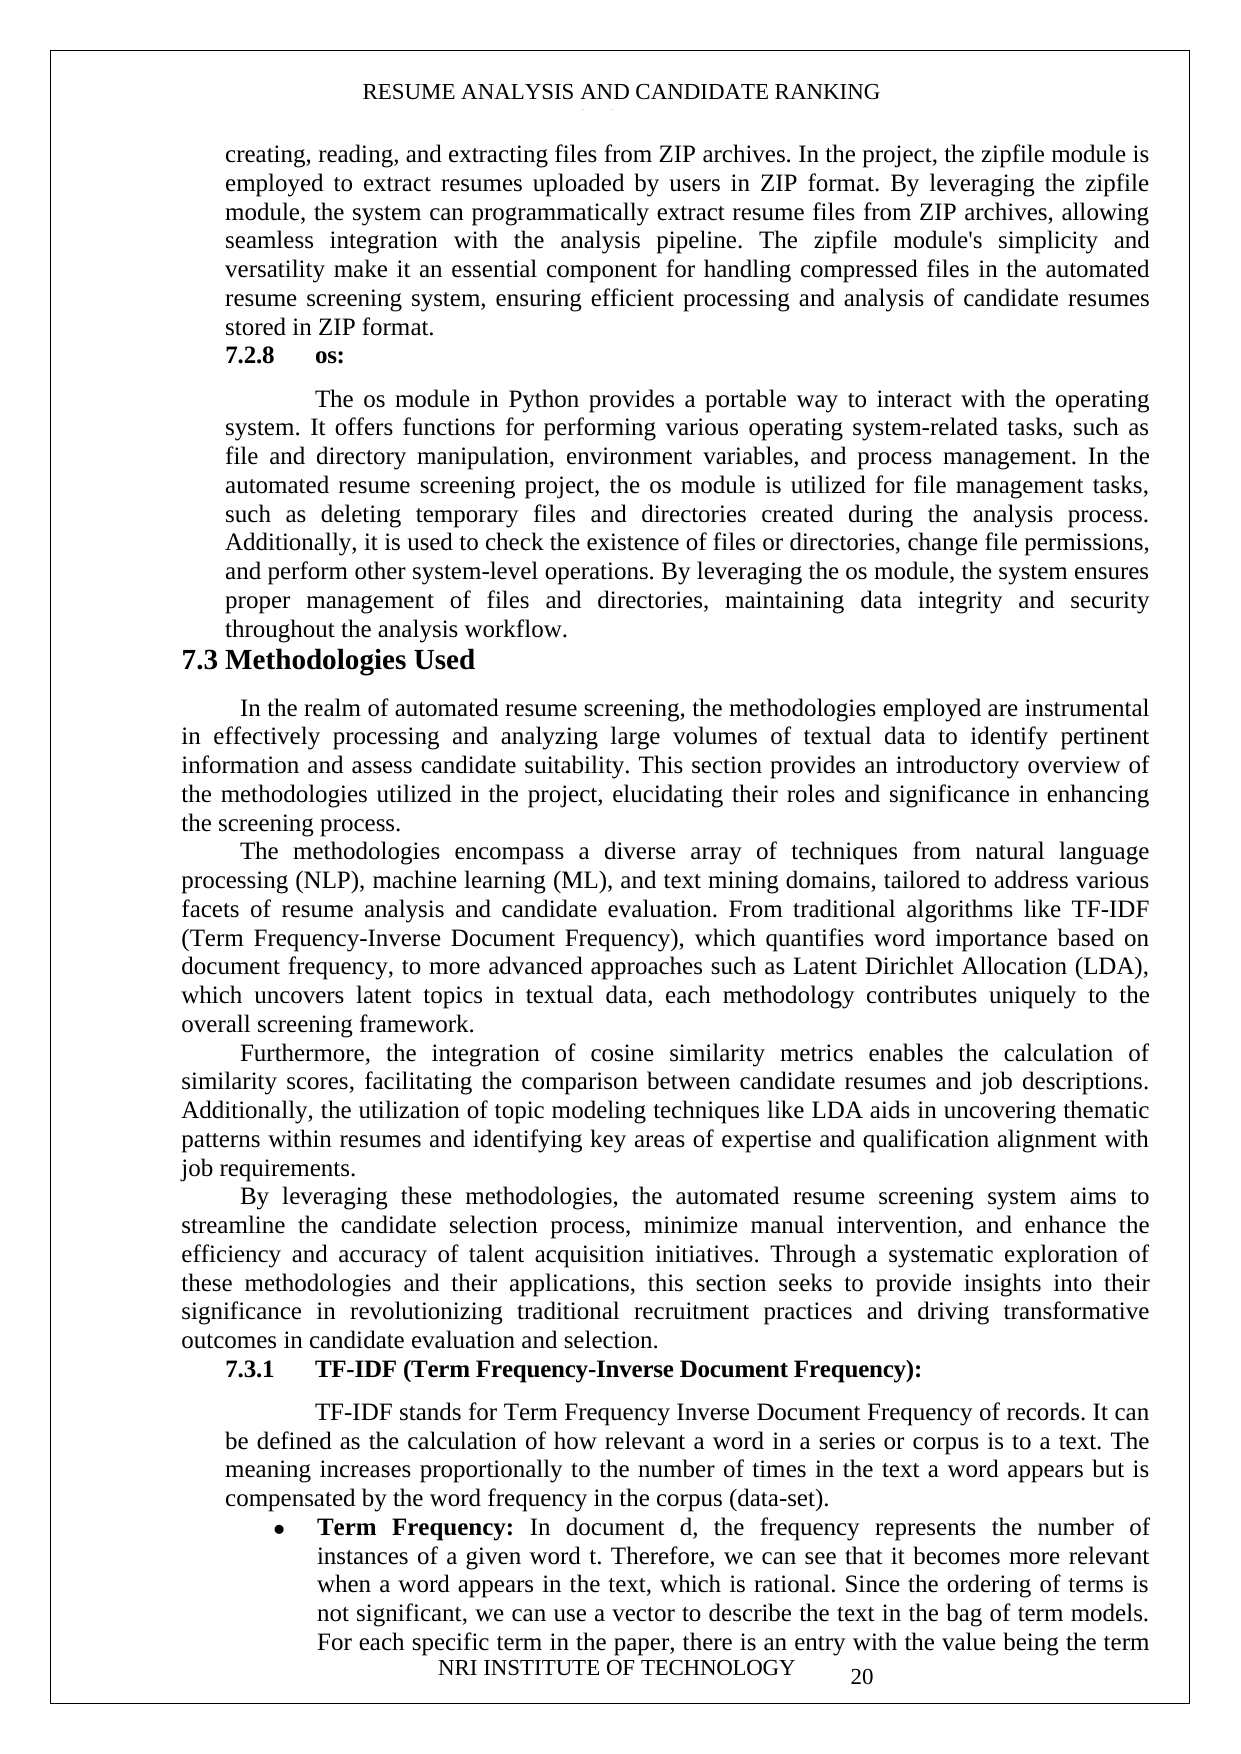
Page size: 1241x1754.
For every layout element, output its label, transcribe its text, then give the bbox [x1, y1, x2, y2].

subtitle The os module in Python provides a portable way to interact with the operating system. It offers functions for performing various operating system-related tasks, such as file and directory manipulation, environment variables, and process management. In the automated resume screening project, the os module is utilized for file management tasks, such as deleting temporary files and directories created during the analysis process. Additionally, it is used to check the existence of files or directories, change file permissions, and perform other system-level operations. By leveraging the os module, the system ensures proper management of files and directories, maintaining data integrity and security throughout the analysis workflow. [225, 384, 1151, 642]
subtitle In the realm of automated resume screening, the methodologies employed are instrumental in effectively processing and analyzing large volumes of textual data to identify pertinent information and assess candidate suitability. This section provides an introductory overview of the methodologies utilized in the project, elucidating their roles and significance in enhancing the screening process. [181, 693, 1151, 836]
subtitle Methodologies Used [181, 642, 1151, 676]
subtitle TF-IDF stands for Term Frequency Inverse Document Frequency of records. It can be defined as the calculation of how relevant a word in a series or corpus is to a text. The meaning increases proportionally to the number of times in the text a word appears but is compensated by the word frequency in the corpus (data-set). [225, 1397, 1151, 1512]
subtitle os: [225, 341, 1151, 369]
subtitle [225, 139, 1151, 341]
subtitle By leveraging these methodologies, the automated resume screening system aims to streamline the candidate selection process, minimize manual intervention, and enhance the efficiency and accuracy of talent acquisition initiatives. Through a systematic exploration of these methodologies and their applications, this section seeks to provide insights into their significance in revolutionizing traditional recruitment practices and driving transformative outcomes in candidate evaluation and selection. [181, 1181, 1151, 1354]
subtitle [273, 1512, 1151, 1656]
subtitle TF-IDF (Term Frequency-Inverse Document Frequency): [225, 1354, 1151, 1383]
subtitle Furthermore, the integration of cosine similarity metrics enables the calculation of similarity scores, facilitating the comparison between candidate resumes and job descriptions. Additionally, the utilization of topic modeling techniques like LDA aids in uncovering thematic patterns within resumes and identifying key areas of expertise and qualification alignment with job requirements. [181, 1038, 1151, 1181]
subtitle The methodologies encompass a diverse array of techniques from natural language processing (NLP), machine learning (ML), and text mining domains, tailored to address various facets of resume analysis and candidate evaluation. From traditional algorithms like TF-IDF (Term Frequency-Inverse Document Frequency), which quantifies word importance based on document frequency, to more advanced approaches such as Latent Dirichlet Allocation (LDA), which uncovers latent topics in textual data, each methodology contributes uniquely to the overall screening framework. [181, 836, 1151, 1038]
